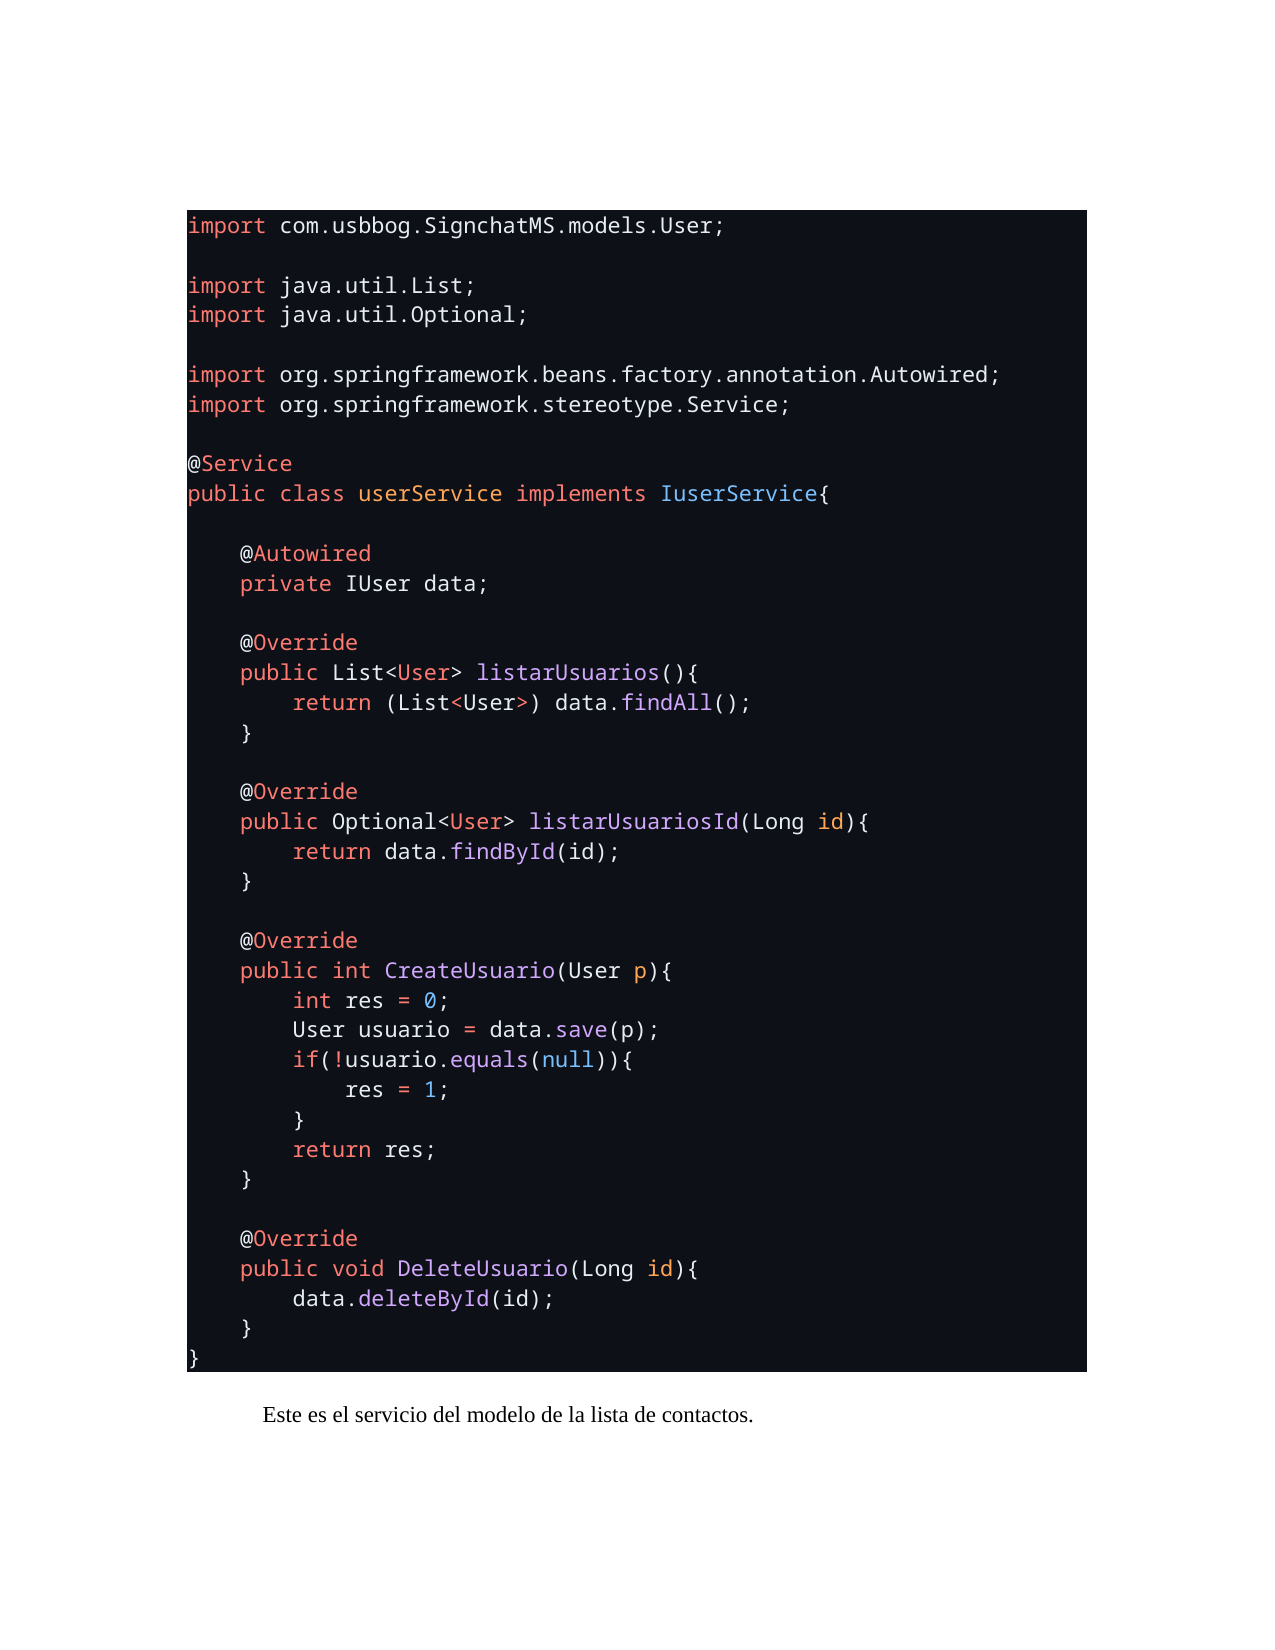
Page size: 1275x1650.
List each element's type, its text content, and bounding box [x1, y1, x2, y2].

text import java.util.Optional; [187, 299, 1087, 329]
text public void DeleteUsuario(Long id){ [187, 1253, 1087, 1282]
text if(!usuario.equals(null)){ [187, 1044, 1087, 1074]
text } [187, 865, 1087, 895]
text Este es el servicio del modelo de la lista de contactos. [187, 1401, 1087, 1427]
text @Override [187, 776, 1087, 806]
text data.deleteById(id); [187, 1282, 1087, 1312]
text User usuario = data.save(p); [187, 1014, 1087, 1044]
text return res; [187, 1133, 1087, 1163]
text } [187, 1312, 1087, 1342]
text return (List<User>) data.findAll(); [187, 687, 1087, 716]
text public Optional<User> listarUsuariosId(Long id){ [187, 806, 1087, 836]
text public int CreateUsuario(User p){ [187, 955, 1087, 984]
text @Override [187, 925, 1087, 955]
text } [187, 1163, 1087, 1193]
text import org.springframework.beans.factory.annotation.Autowired; [187, 359, 1087, 389]
text int res = 0; [187, 984, 1087, 1014]
text private IUser data; [187, 567, 1087, 597]
text public class userService implements IuserService{ [187, 478, 1087, 508]
text } [187, 716, 1087, 746]
text } [187, 1342, 1087, 1372]
text res = 1; [187, 1074, 1087, 1104]
text import com.usbbog.SignchatMS.models.User; [187, 210, 1087, 240]
text @Override [187, 627, 1087, 657]
text } [187, 1104, 1087, 1133]
text @Override [187, 1223, 1087, 1253]
text return data.findById(id); [187, 836, 1087, 865]
text @Service [187, 448, 1087, 478]
text public List<User> listarUsuarios(){ [187, 657, 1087, 687]
text @Autowired [187, 538, 1087, 567]
text import org.springframework.stereotype.Service; [187, 389, 1087, 418]
text import java.util.List; [187, 269, 1087, 299]
